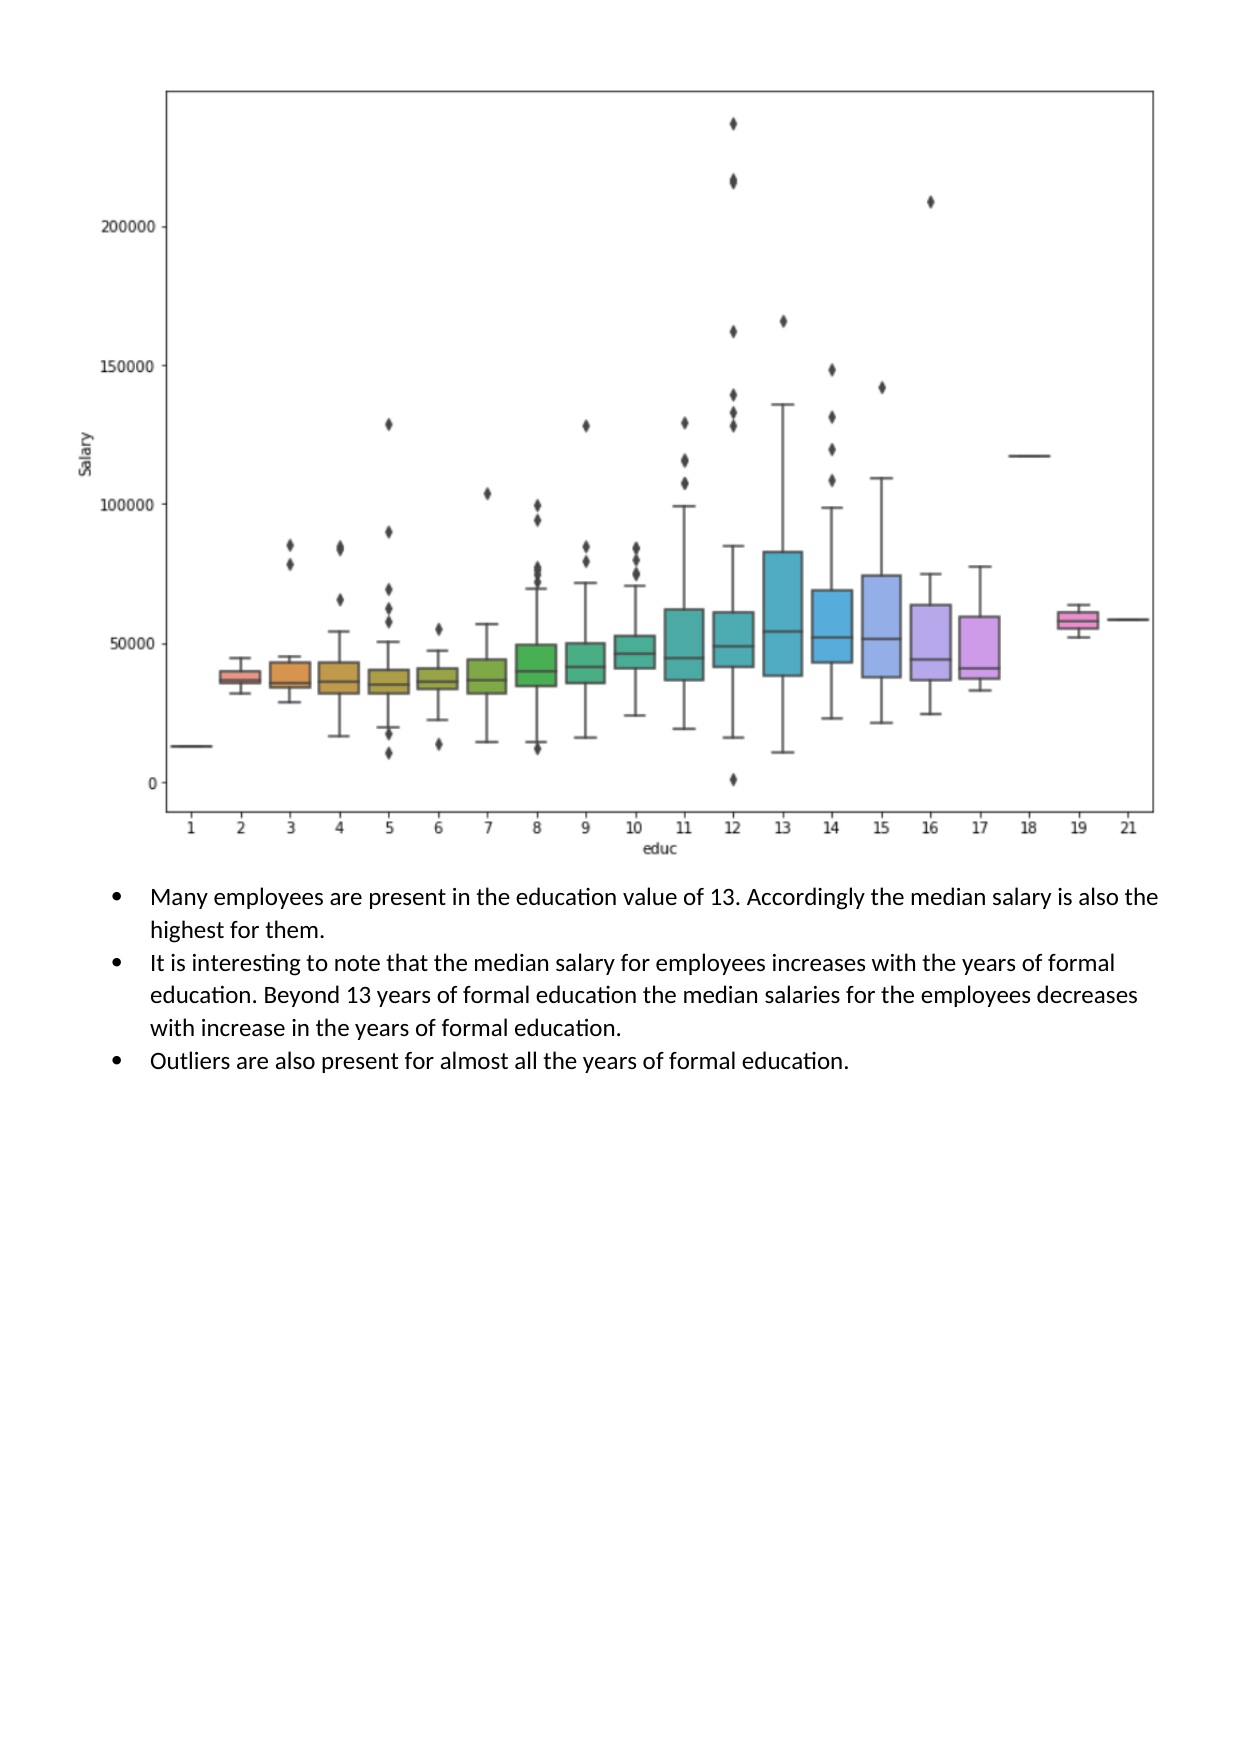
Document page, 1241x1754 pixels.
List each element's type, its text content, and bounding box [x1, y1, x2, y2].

list It is interesting to note that the median salary for employees increases with the years of formal education. Beyond 13 years of formal education the median salaries for the employees decreases with increase in the years of formal education. [112, 947, 1165, 1043]
list Many employees are present in the education value of 13. Accordingly the median salary is also the highest for them. [112, 881, 1165, 944]
picture [75, 75, 1166, 862]
list Outliers are also present for almost all the years of formal education. [112, 1046, 1165, 1076]
